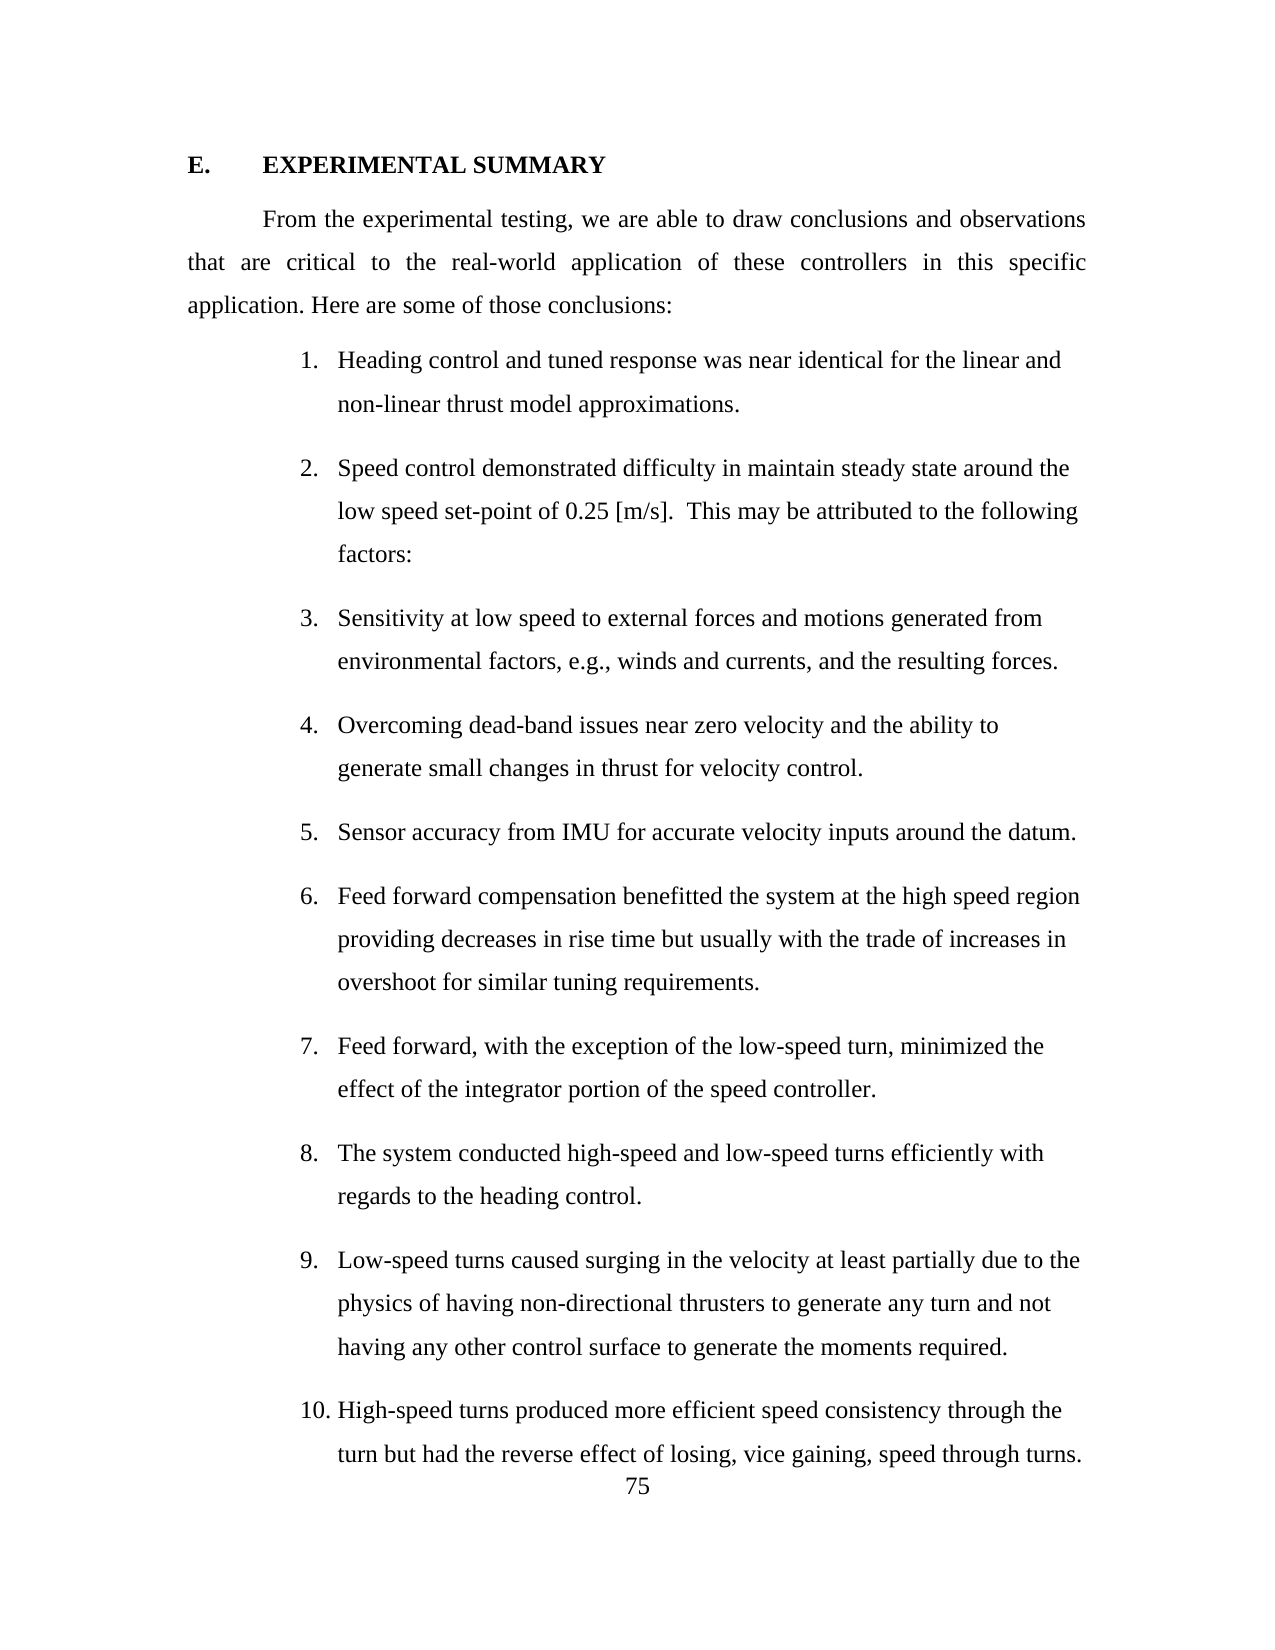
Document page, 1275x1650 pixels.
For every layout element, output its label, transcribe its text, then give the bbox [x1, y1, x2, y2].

list Overcoming dead-band issues near zero velocity and the ability to generate small changes in thrust for velocity control. [300, 710, 1087, 782]
list Low-speed turns caused surging in the velocity at least partially due to the physics of having non-directional thrusters to generate any turn and not having any other control surface to generate the moments required. [300, 1245, 1087, 1360]
subtitle experimental SUMMARY [187, 150, 1087, 179]
list Feed forward, with the exception of the low-speed turn, minimized the effect of the integrator portion of the speed controller. [300, 1031, 1087, 1103]
text From the experimental testing, we are able to draw conclusions and observations that are critical to the real-world application of these controllers in this specific application. Here are some of those conclusions: [187, 204, 1087, 319]
list Feed forward compensation benefitted the system at the high speed region providing decreases in rise time but usually with the trade of increases in overshoot for similar tuning requirements. [300, 881, 1087, 996]
list The system conducted high-speed and low-speed turns efficiently with regards to the heading control. [300, 1138, 1087, 1210]
list Sensitivity at low speed to external forces and motions generated from environmental factors, e.g., winds and currents, and the resulting forces. [300, 603, 1087, 675]
list Heading control and tuned response was near identical for the linear and non-linear thrust model approximations. [300, 346, 1087, 417]
list High-speed turns produced more efficient speed consistency through the turn but had the reverse effect of losing, vice gaining, speed through turns. [300, 1396, 1087, 1467]
list Sensor accuracy from IMU for accurate velocity inputs around the datum. [300, 817, 1087, 846]
list Speed control demonstrated difficulty in maintain steady state around the low speed set-point of 0.25 [m/s]. This may be attributed to the following factors: [300, 453, 1087, 568]
